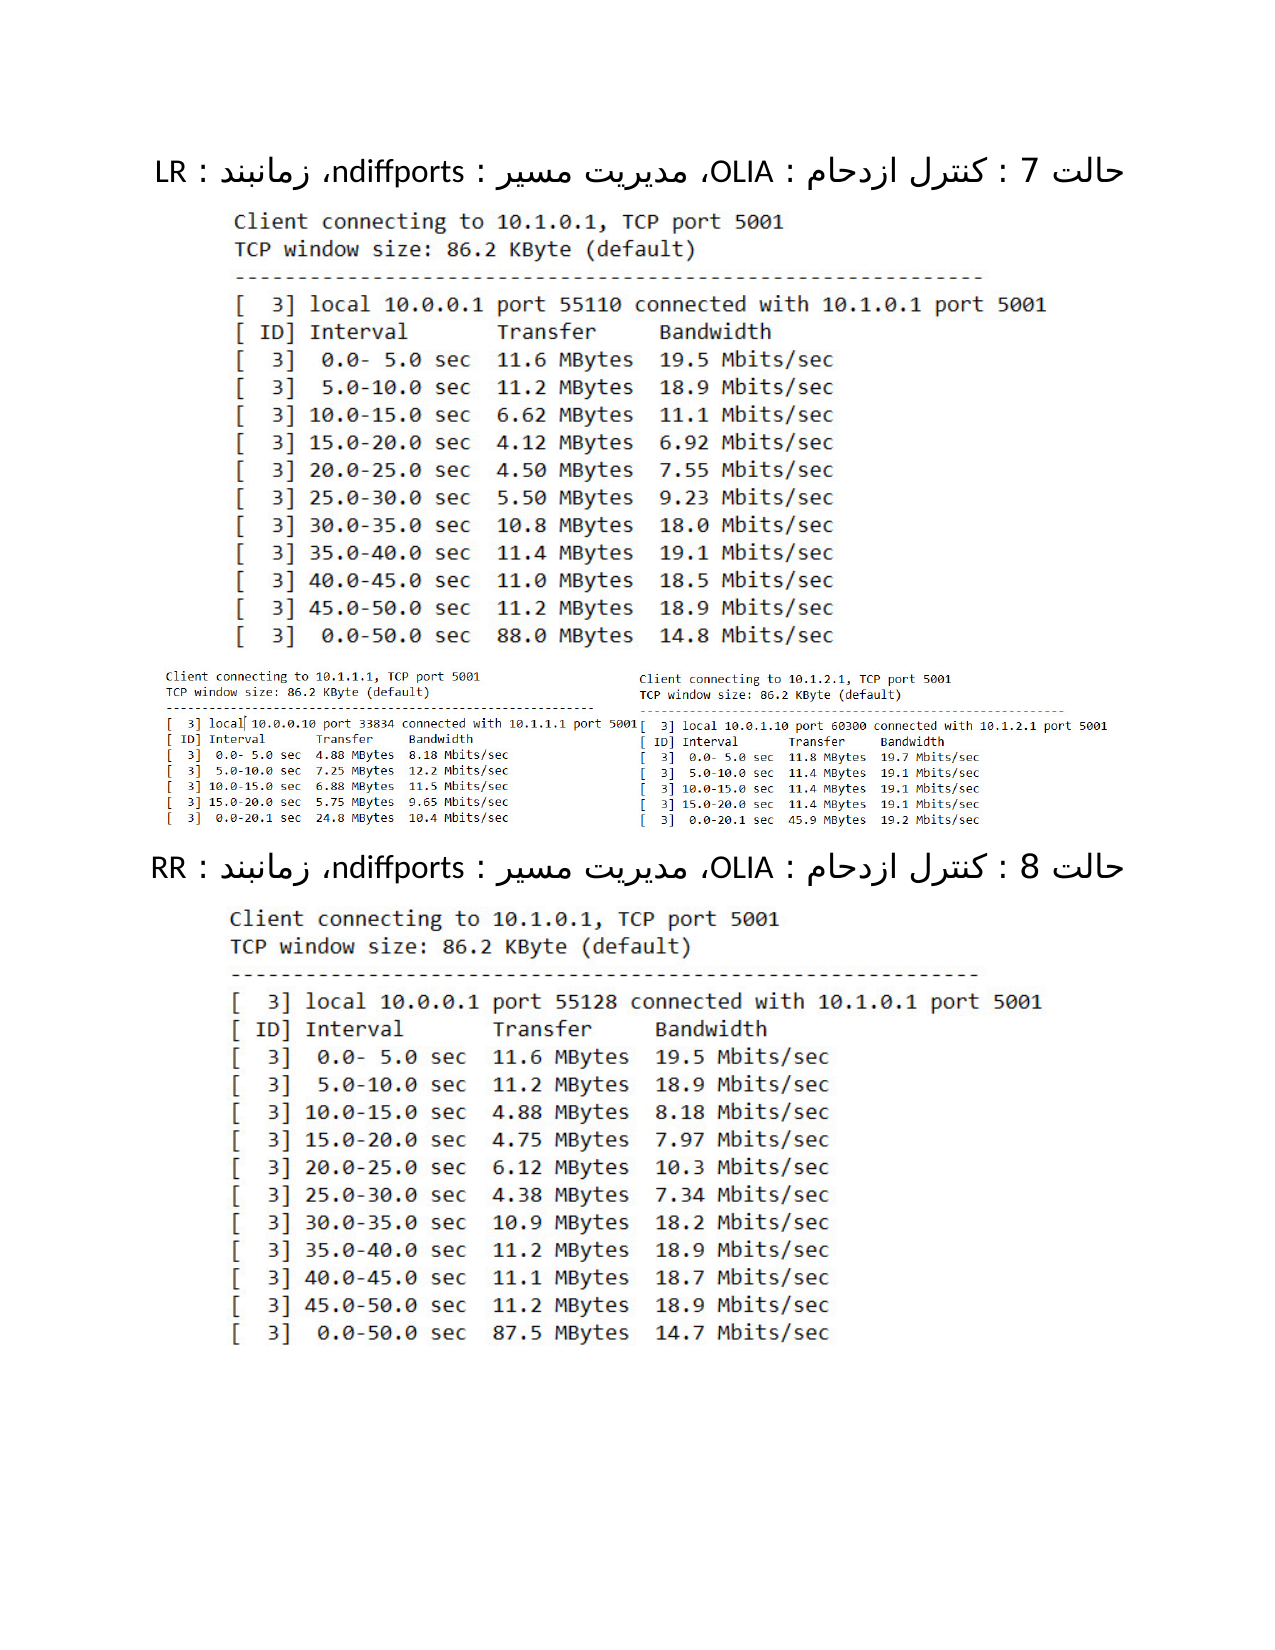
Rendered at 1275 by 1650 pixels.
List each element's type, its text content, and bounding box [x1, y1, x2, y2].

text حالت 7 : کنترل ازدحام : OLIA، مدیریت مسیر : ndiffports، زمانبند : LR [150, 150, 1125, 191]
picture [164, 668, 1110, 827]
picture [226, 906, 1048, 1346]
picture [229, 210, 1046, 650]
text حالت 8 : کنترل ازدحام : OLIA، مدیریت مسیر : ndiffports، زمانبند : RR [150, 846, 1125, 887]
